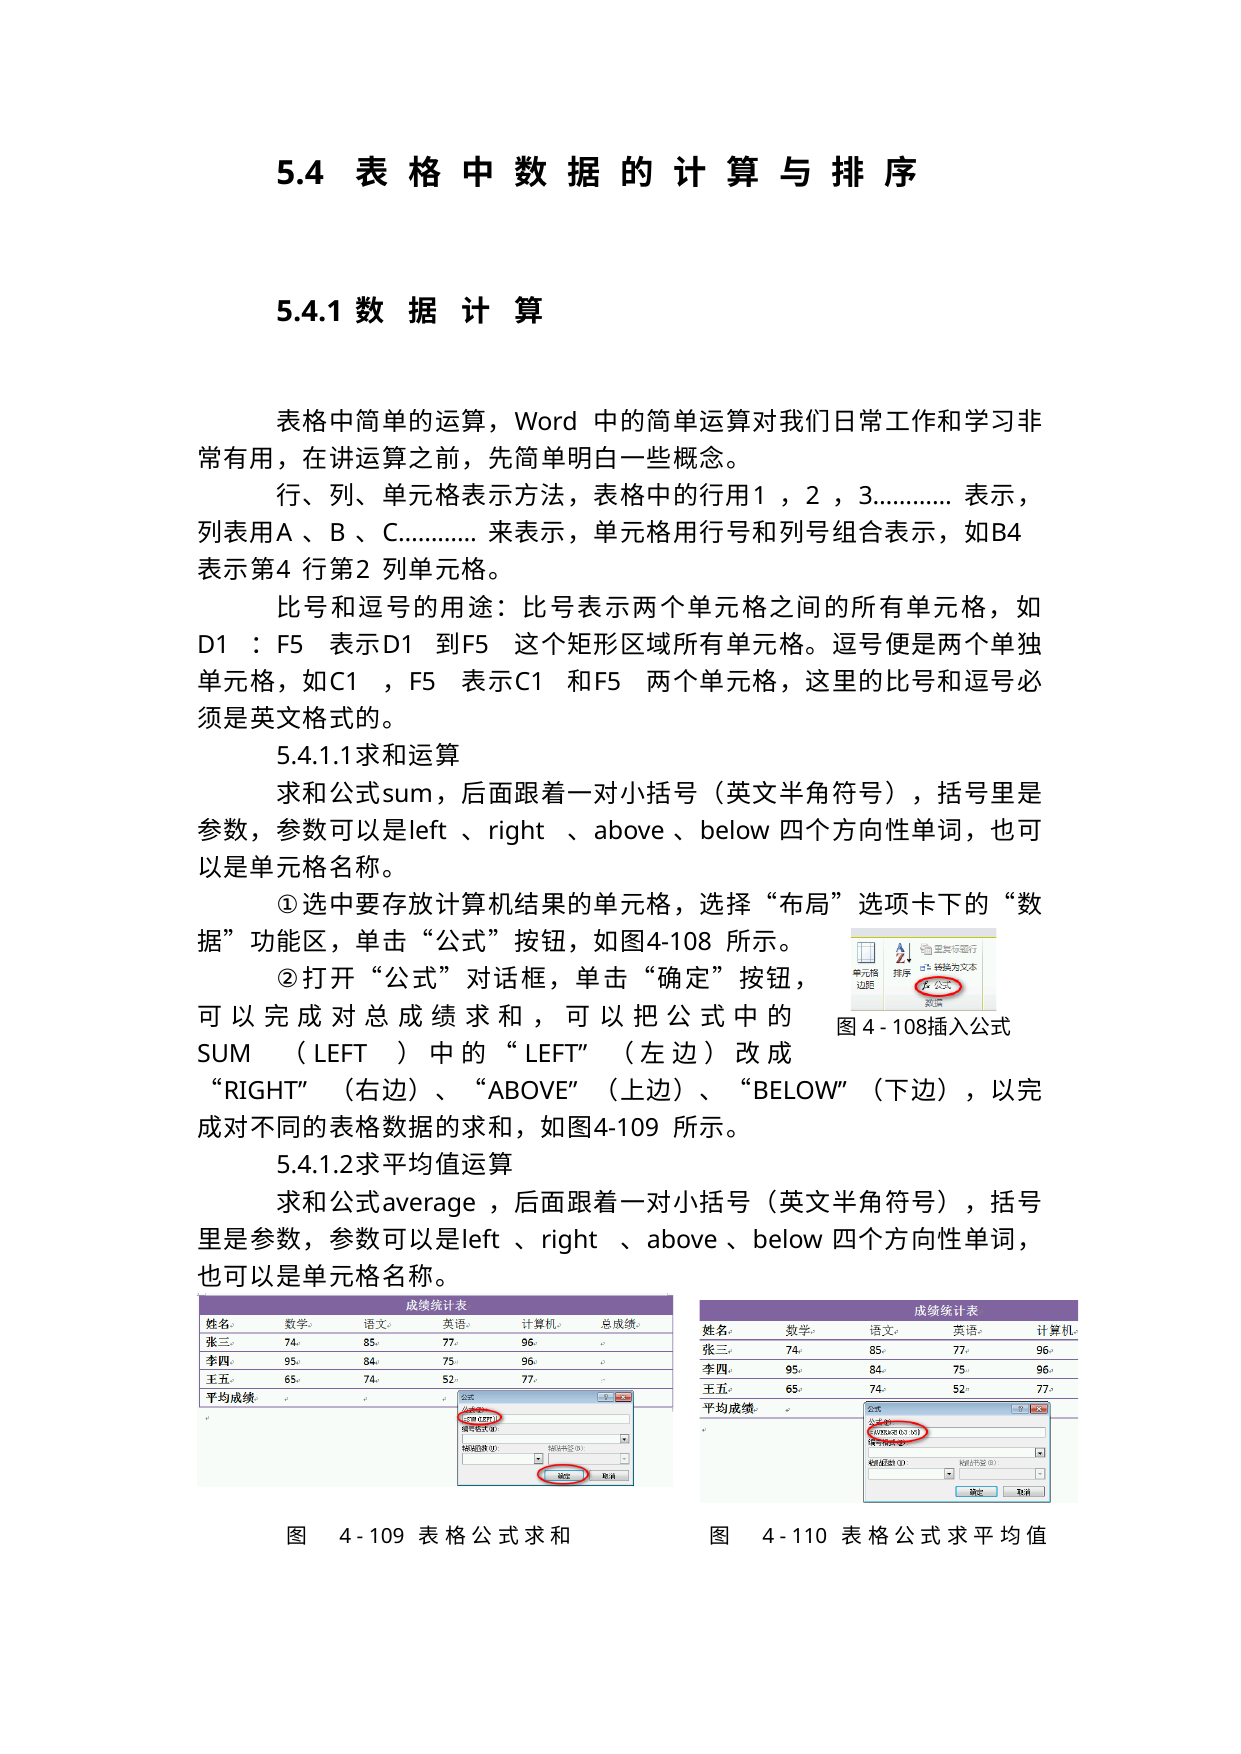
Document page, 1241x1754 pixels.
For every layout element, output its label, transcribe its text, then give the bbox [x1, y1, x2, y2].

picture [196, 1293, 674, 1487]
list 求和公式sum，后面跟着一对小括号（英文半角符号），括号里是参数，参数可以是left、right、above、below四个方向性单词，也可以是单元格名称。 [197, 773, 1043, 884]
text 比号和逗号的用途：比号表示两个单元格之间的所有单元格，如D1：F5表示D1到F5这个矩形区域所有单元格。逗号便是两个单独单元格，如C1，F5表示C1和F5两个单元格，这里的比号和逗号必须是英文格式的。 [197, 587, 1043, 735]
text 行、列、单元格表示方法，表格中的行用1，2，3…………表示，列表用A、B、C…………来表示，单元格用行号和列号组合表示，如B4表示第4行第2列单元格。 [197, 475, 1043, 587]
picture [699, 1300, 1079, 1503]
list 5.4.1.2求平均值运算 [197, 1144, 1043, 1182]
text 表格中简单的运算，Word中的简单运算对我们日常工作和学习非常有用，在讲运算之前，先简单明白一些概念。 [197, 401, 1043, 475]
list 求和公式average，后面跟着一对小括号（英文半角符号），括号里是参数，参数可以是left、right、above、below四个方向性单词，也可以是单元格名称。 [197, 1182, 1043, 1293]
list 打开“公式”对话框，单击“确定”按钮，可以完成对总成绩求和，可以把公式中的SUM（LEFT）中的“LEFT”（左边）改成“RIGHT”（右边）、“ABOVE”（上边）、“BELOW”（下边），以完成对不同的表格数据的求和，如图4-109所示。 [197, 958, 1043, 1144]
subtitle 5.4.1 数据计算 [197, 272, 1043, 346]
table_header 图 4 - 109表格公式求和 [186, 1293, 678, 1553]
picture [850, 928, 997, 1011]
list 5.4.1.1求和运算 [197, 735, 1043, 773]
table_header 图 4 - 110表格公式求平均值 [678, 1293, 1074, 1553]
list 选中要存放计算机结果的单元格，选择“布局”选项卡下的“数据”功能区，单击“公式”按钮，如图4-108所示。 [197, 884, 1043, 958]
table_header 图 4 - 108插入公式 [813, 929, 1034, 1041]
subtitle 5.4 表格中数据的计算与排序 [197, 133, 1043, 208]
